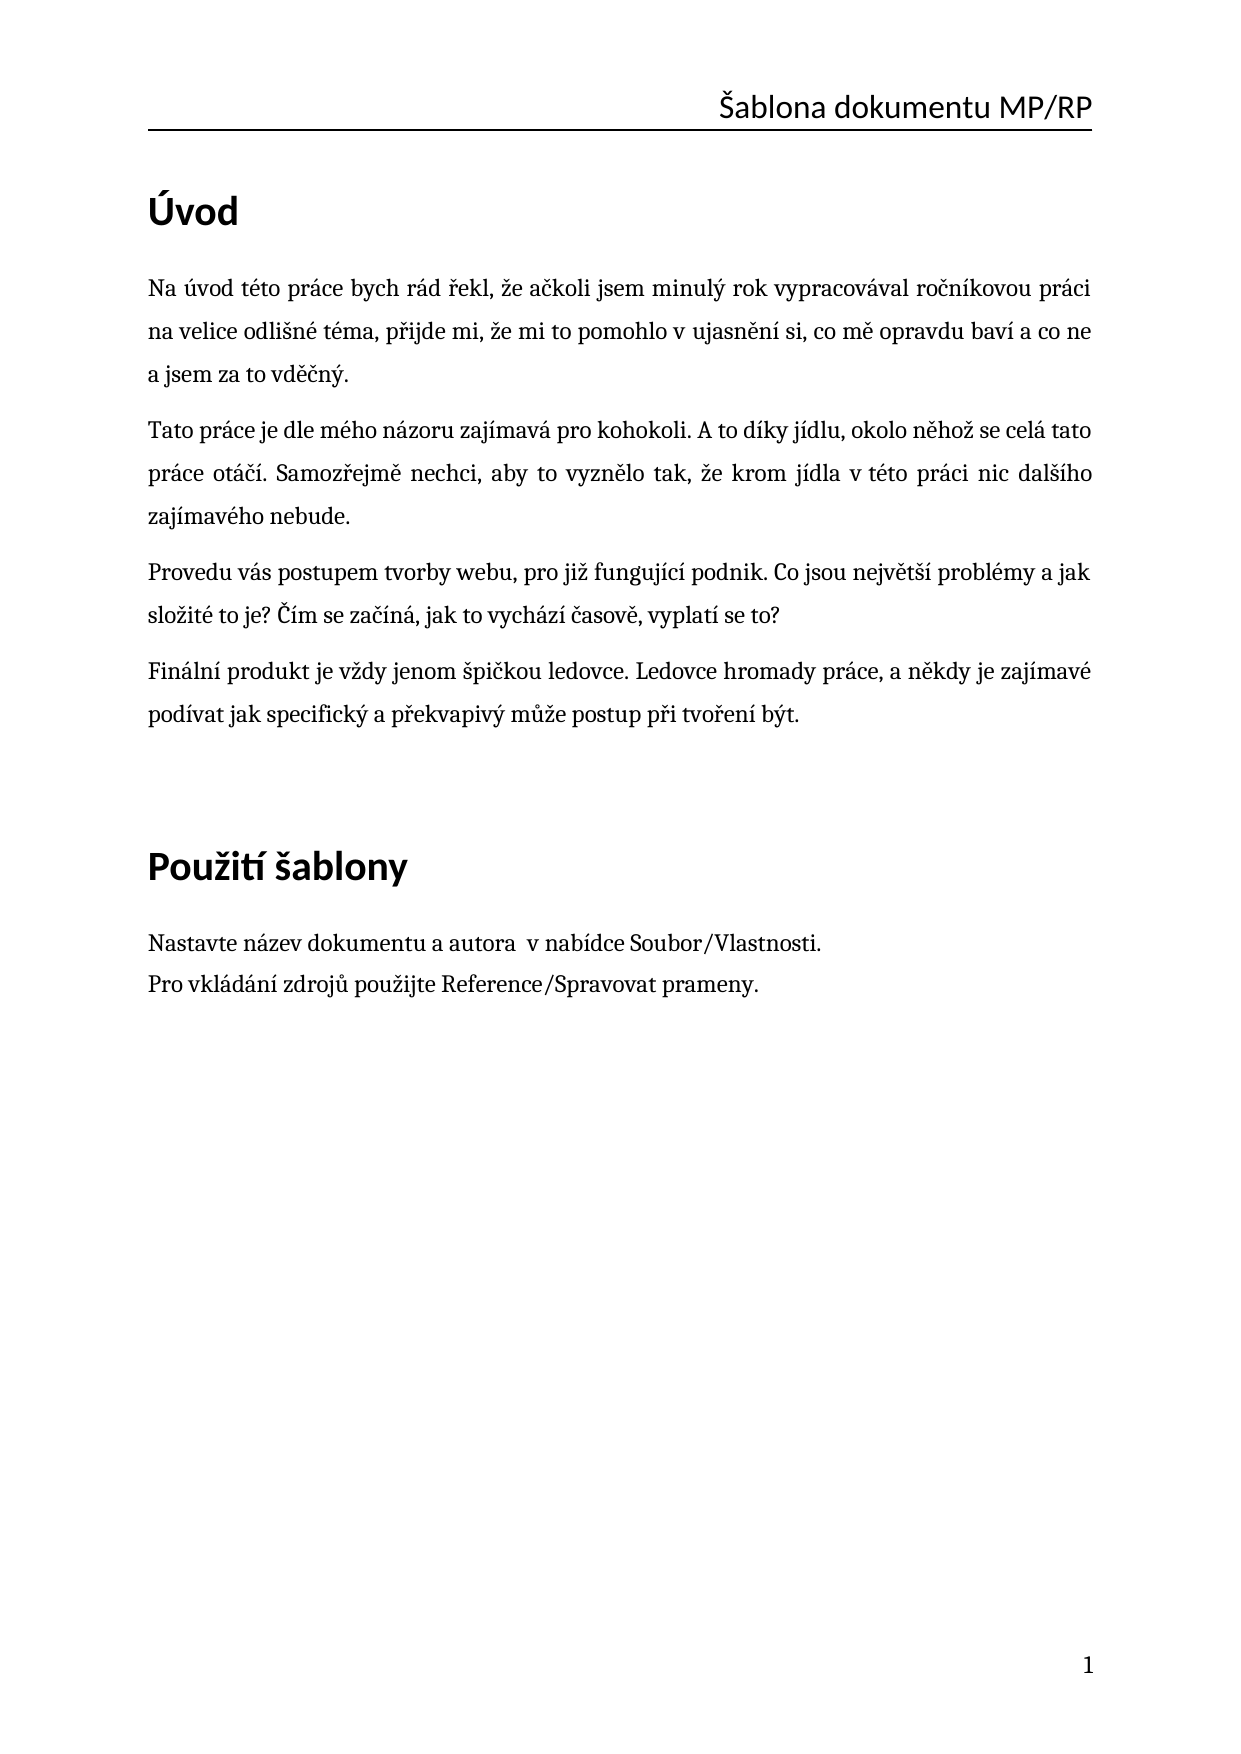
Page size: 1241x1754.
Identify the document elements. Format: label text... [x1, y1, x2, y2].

text Úvod [148, 185, 1092, 236]
text Nastavte název dokumentu a autora v nabídce Soubor/Vlastnosti. [148, 929, 1092, 958]
text Tato práce je dle mého názoru zajímavá pro kohokoli. A to díky jídlu, okolo něhož se celá tato práce otáčí. Samozřejmě nechci, aby to vyznělo tak, že krom jídla v této práci nic dalšího zajímavého nebude. [148, 416, 1092, 531]
text Finální produkt je vždy jenom špičkou ledovce. Ledovce hromady práce, a někdy je zajímavé podívat jak specifický a překvapivý může postup při tvoření být. [148, 657, 1092, 728]
text Na úvod této práce bych rád řekl, že ačkoli jsem minulý rok vypracovával ročníkovou práci na velice odlišné téma, přijde mi, že mi to pomohlo v ujasnění si, co mě opravdu baví a co ne a jsem za to vděčný. [148, 274, 1092, 389]
text Použití šablony [148, 840, 1092, 891]
text Pro vkládání zdrojů použijte Reference/Spravovat prameny. [148, 970, 1092, 999]
text Provedu vás postupem tvorby webu, pro již fungující podnik. Co jsou největší problémy a jak složité to je? Čím se začíná, jak to vychází časově, vyplatí se to? [148, 558, 1092, 630]
